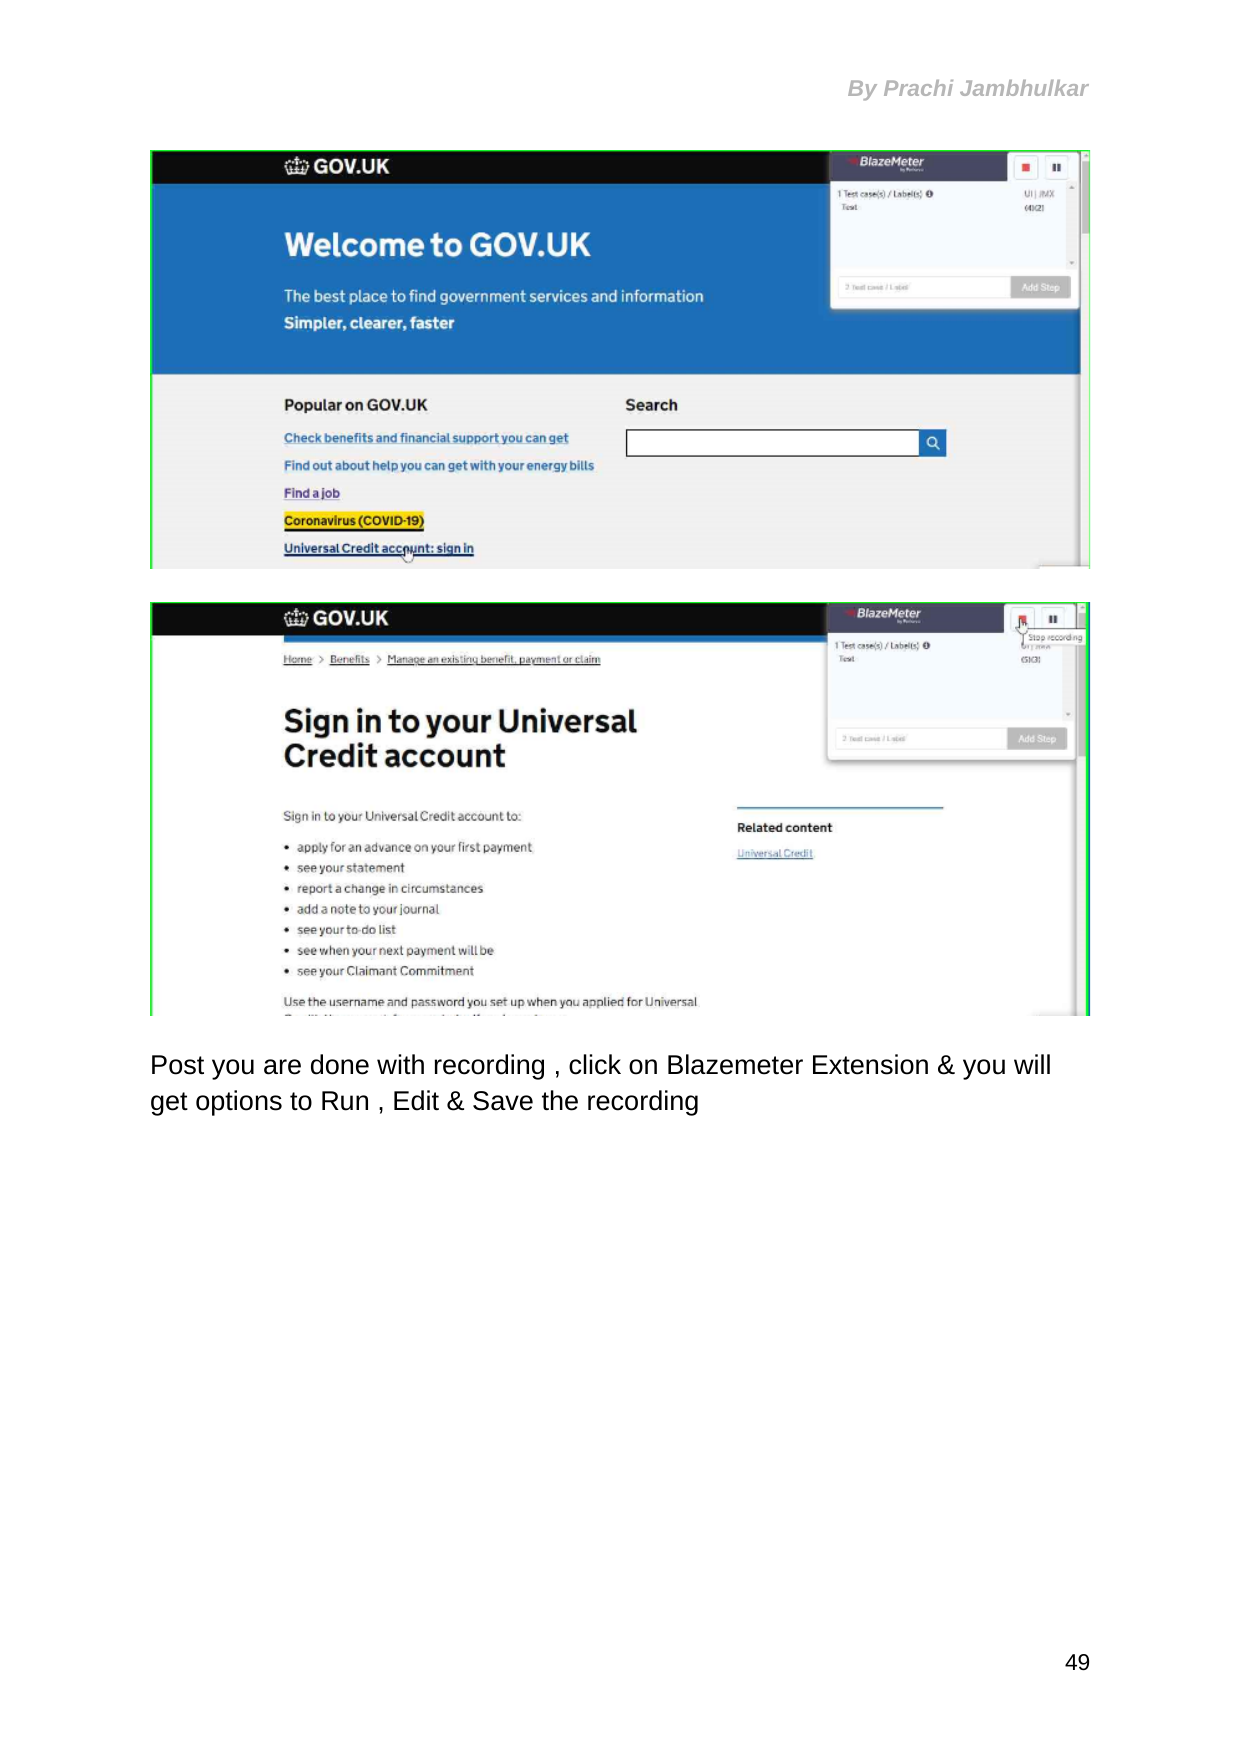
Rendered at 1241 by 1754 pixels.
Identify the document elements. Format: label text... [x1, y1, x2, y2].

text Post you are done with recording , click on Blazemeter Extension & you will get options to Run , Edit & Save the recording [150, 1049, 1090, 1117]
picture [150, 150, 1091, 569]
picture [150, 602, 1091, 1016]
